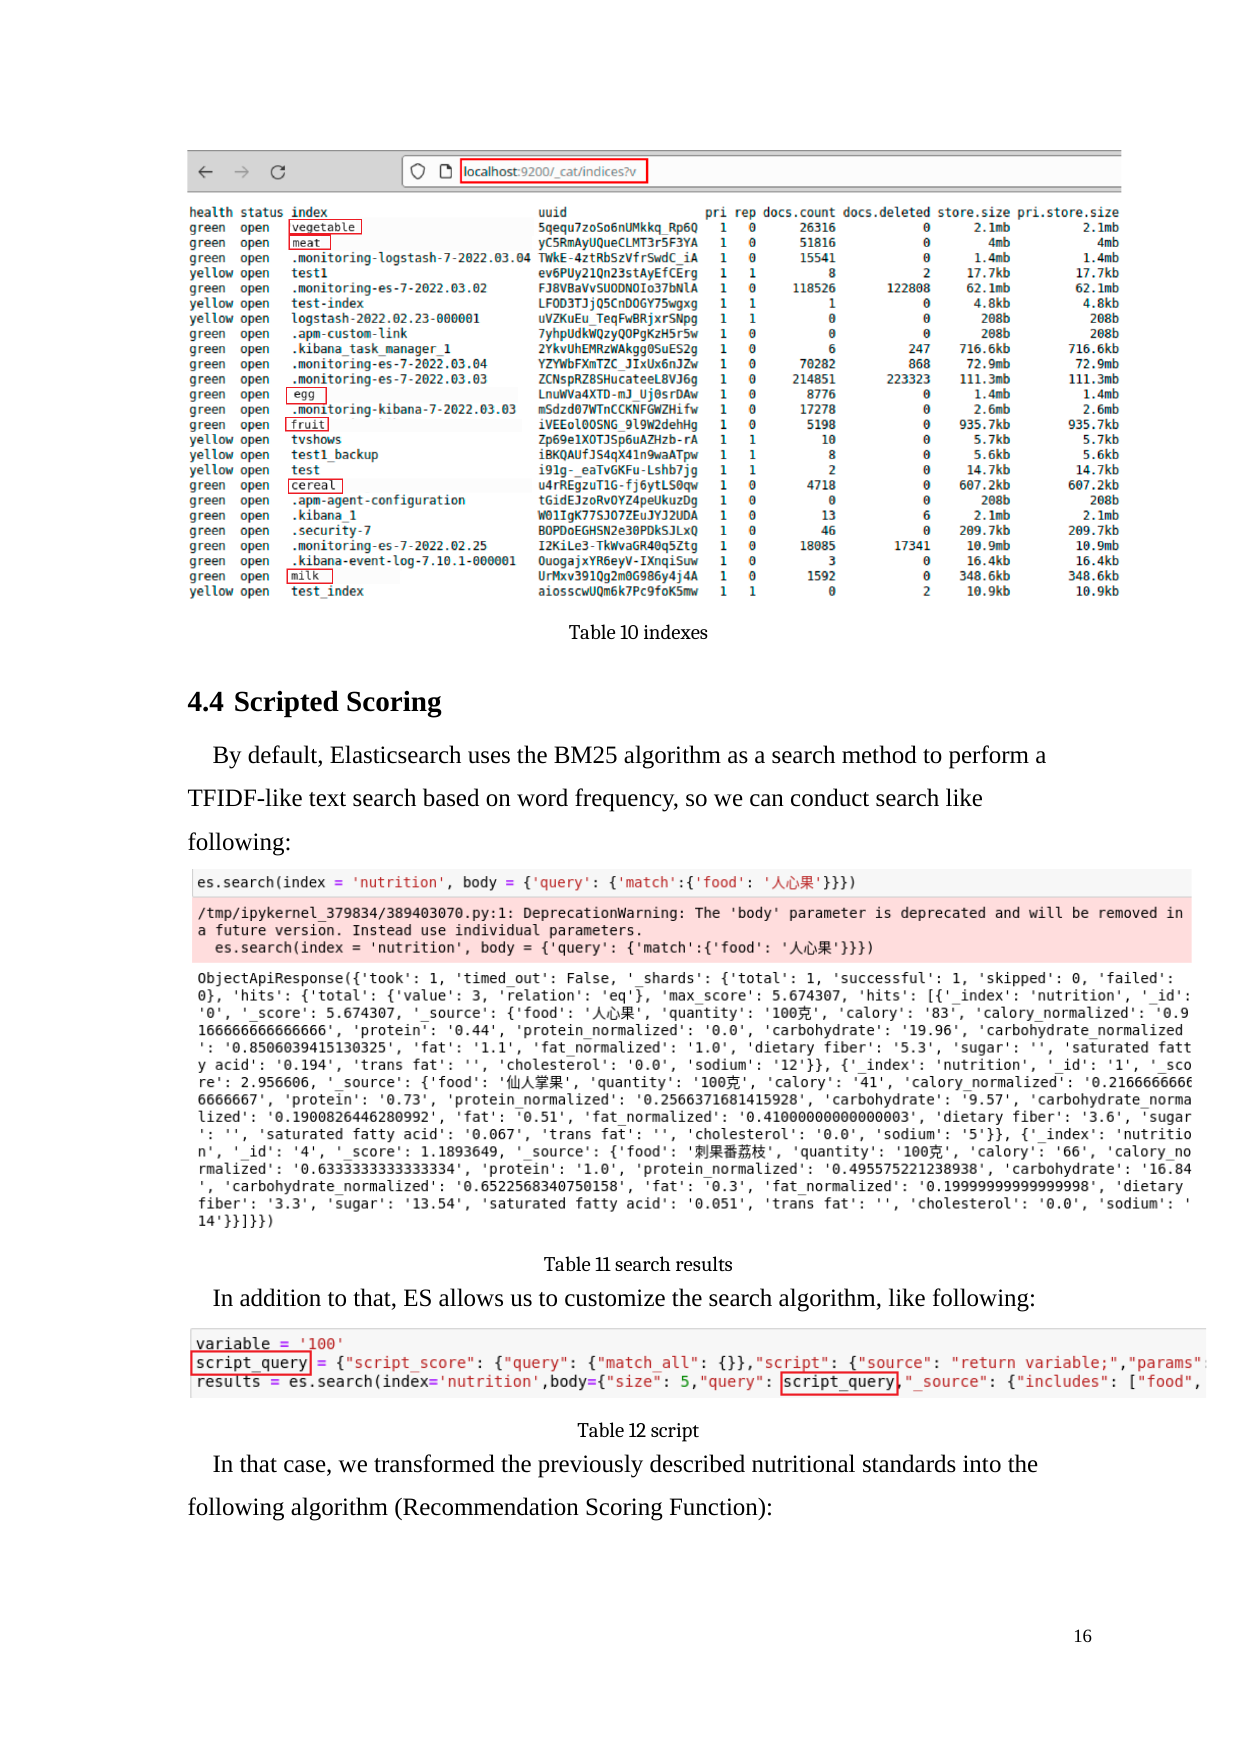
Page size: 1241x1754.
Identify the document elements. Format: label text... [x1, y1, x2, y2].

picture [187, 869, 1192, 1233]
subtitle Scripted Scoring [187, 684, 1093, 717]
text Table 10 indexes [184, 619, 1092, 644]
text Table 12 script [184, 1418, 1092, 1443]
picture [187, 150, 1122, 600]
text In addition to that, ES allows us to customize the search algorithm, like following: [187, 1283, 1093, 1312]
text In that case, we transformed the previously described nutritional standards into the following algorithm (Recommendation Scoring Function): [187, 1449, 1093, 1521]
text By default, Elasticsearch uses the BM25 algorithm as a search method to perform a TFIDF-like text search based on word frequency, so we can conduct search like following: [187, 740, 1093, 855]
text Table 11 search results [184, 1252, 1092, 1277]
picture [187, 1326, 1207, 1398]
